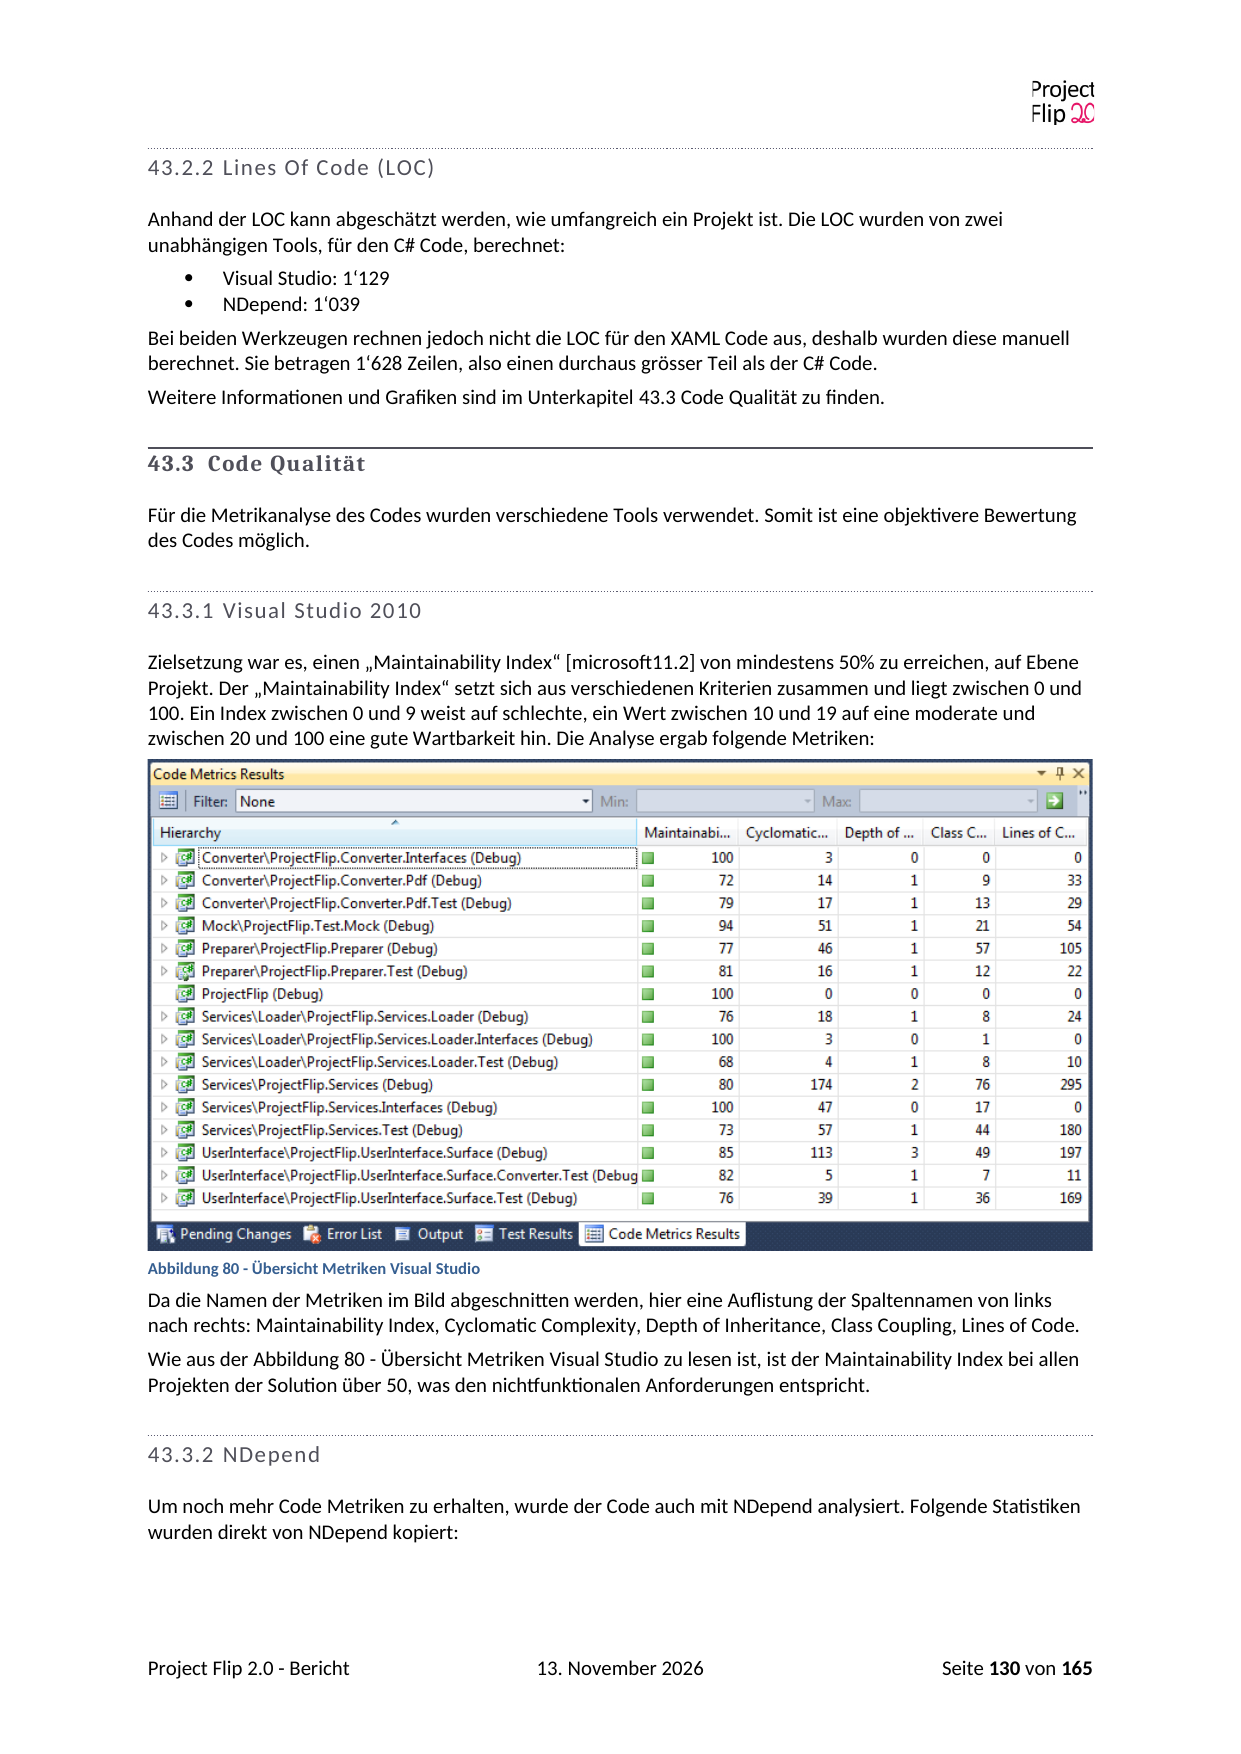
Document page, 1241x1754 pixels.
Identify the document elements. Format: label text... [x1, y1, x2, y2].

text Zielsetzung war es, einen „Maintainability Index“ [microsoft11.2] von mindestens 50% zu erreichen, auf Ebene Projekt. Der „Maintainability Index“ setzt sich aus verschiedenen Kriterien zusammen und liegt zwischen 0 und 100. Ein Index zwischen 0 und 9 weist auf schlechte, ein Wert zwischen 10 und 19 auf eine moderate und zwischen 20 und 100 eine gute Wartbarkeit hin. Die Analyse ergab folgende Metriken: [148, 649, 1093, 751]
text Um noch mehr Code Metriken zu erhalten, wurde der Code auch mit NDepend analysiert. Folgende Statistiken wurden direkt von NDepend kopiert: [148, 1493, 1093, 1544]
text Weitere Informationen und Grafiken sind im Unterkapitel 43.3 Code Qualität zu finden. [148, 384, 1093, 409]
subtitle NDepend [148, 1435, 1093, 1468]
picture [147, 759, 1093, 1251]
text Da die Namen der Metriken im Bild abgeschnitten werden, hier eine Auflistung der Spaltennamen von links nach rechts: Maintainability Index, Cyclomatic Complexity, Depth of Inheritance, Class Coupling, Lines of Code. [148, 1287, 1093, 1338]
subtitle Visual Studio 2010 [148, 591, 1093, 624]
picture [1081, 79, 1097, 124]
text Abbildung 80 - Übersicht Metriken Visual Studio [148, 1259, 1093, 1279]
list NDepend: 1‘039 [185, 291, 1093, 316]
text Bei beiden Werkzeugen rechnen jedoch nicht die LOC für den XAML Code aus, deshalb wurden diese manuell berechnet. Sie betragen 1‘628 Zeilen, also einen durchaus grösser Teil als der C# Code. [148, 325, 1093, 376]
text Wie aus der Abbildung 80 - Übersicht Metriken Visual Studio zu lesen ist, ist der Maintainability Index bei allen Projekten der Solution über 50, was den nichtfunktionalen Anforderungen entspricht. [148, 1346, 1093, 1397]
list Visual Studio: 1‘129 [185, 266, 1093, 291]
text Anhand der LOC kann abgeschätzt werden, wie umfangreich ein Projekt ist. Die LOC wurden von zwei unabhängigen Tools, für den C# Code, berechnet: [148, 206, 1093, 257]
subtitle Code Qualität [148, 449, 1093, 477]
text Für die Metrikanalyse des Codes wurden verschiedene Tools verwendet. Somit ist eine objektivere Bewertung des Codes möglich. [148, 502, 1093, 553]
subtitle Lines Of Code (LOC) [148, 148, 1093, 181]
